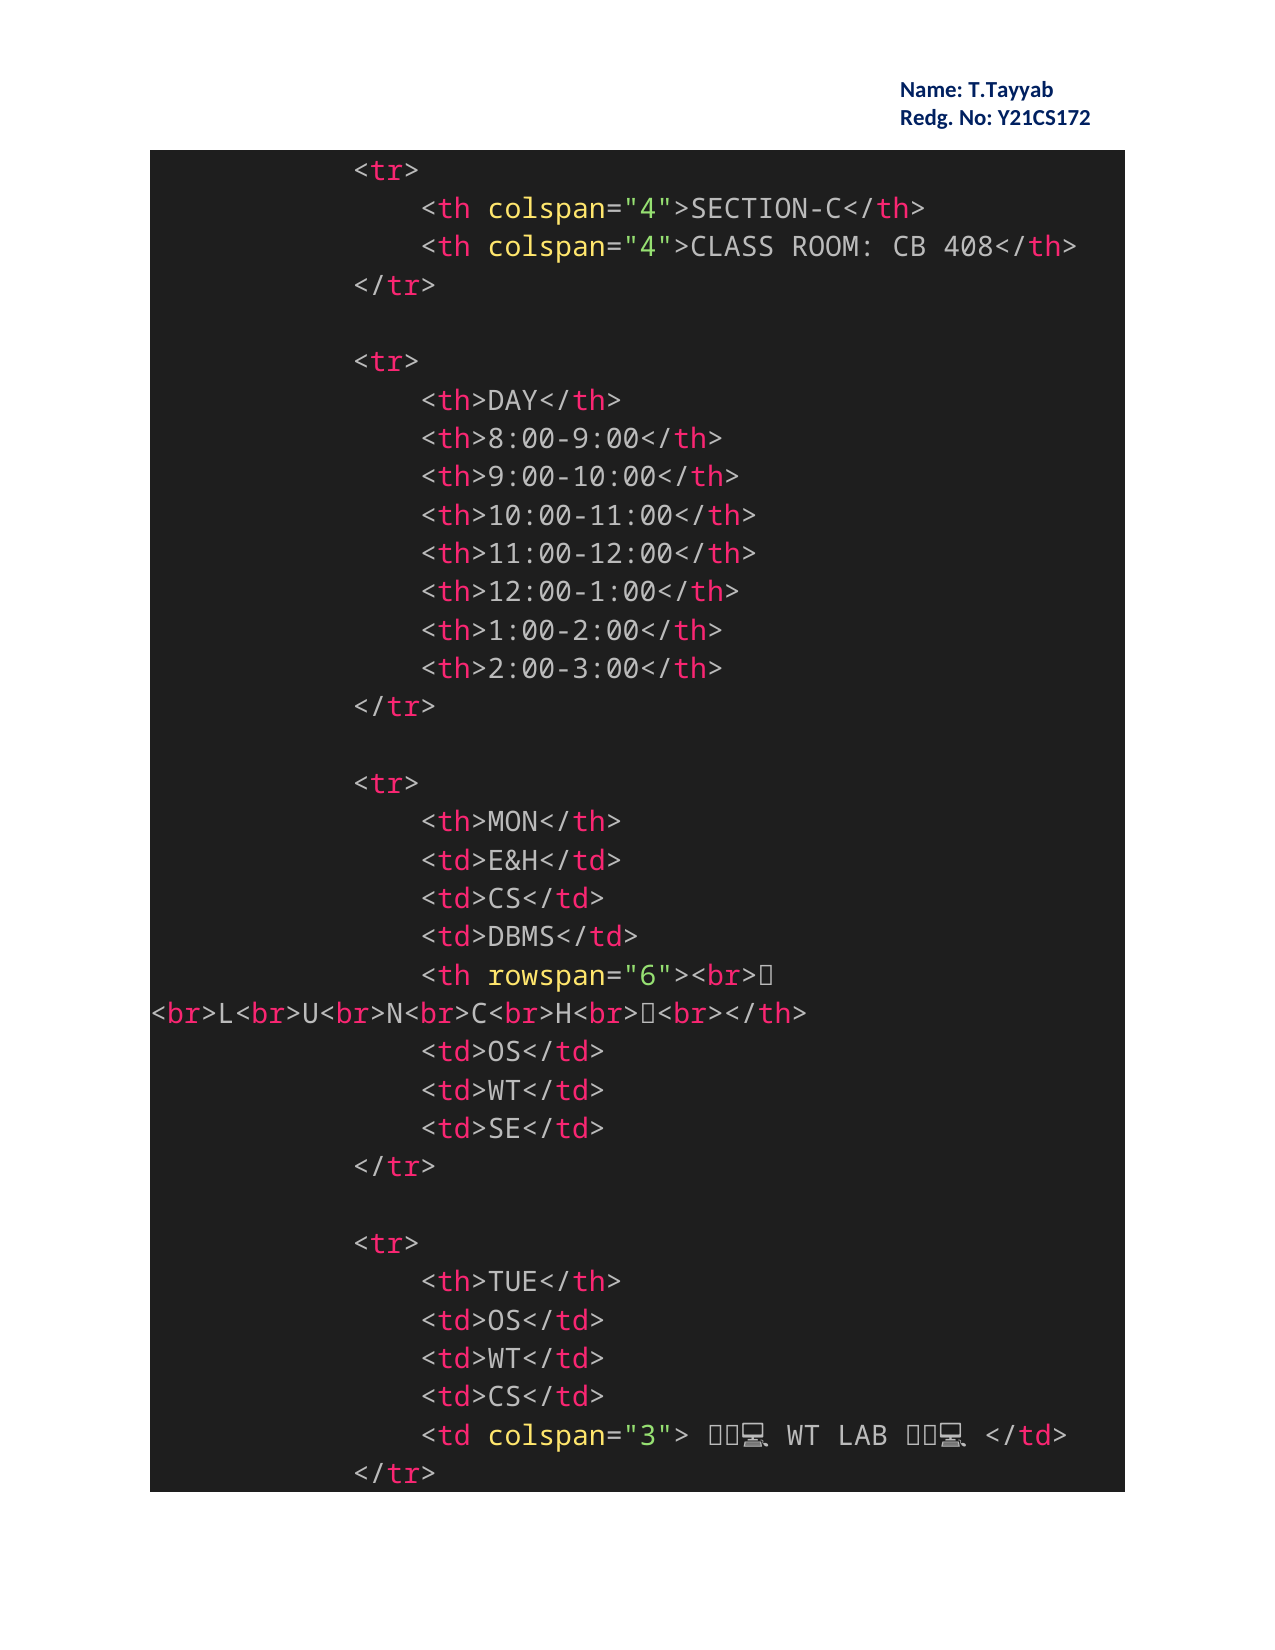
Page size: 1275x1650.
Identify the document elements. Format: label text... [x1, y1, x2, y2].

text <td>SE</td> [150, 1108, 1125, 1147]
text <th>8:00-9:00</th> [150, 418, 1125, 457]
text <th>DAY</th> [150, 380, 1125, 418]
text <td>WT</td> [150, 1338, 1125, 1377]
text <td>CS</td> [150, 878, 1125, 917]
text <th rowspan="6"><br>🍔<br>L<br>U<br>N<br>C<br>H<br>🍔<br></th> [150, 955, 1125, 1032]
text <th colspan="4">CLASS ROOM: CB 408</th> [150, 227, 1125, 265]
text <tr> [150, 342, 1125, 380]
text <td>E&H</td> [150, 840, 1125, 878]
text <th>MON</th> [150, 802, 1125, 840]
text <th colspan="4">SECTION-C</th> [150, 188, 1125, 227]
text <tr> [150, 150, 1125, 188]
text <td>WT</td> [150, 1070, 1125, 1108]
text <th>12:00-1:00</th> [150, 572, 1125, 610]
text <td>OS</td> [150, 1032, 1125, 1070]
text </tr> [150, 265, 1125, 303]
text <td colspan="3"> 👨🏻‍💻 WT LAB 👨🏻‍💻 </td> [150, 1415, 1125, 1453]
text <th>10:00-11:00</th> [150, 495, 1125, 533]
text <td>DBMS</td> [150, 917, 1125, 955]
text <th>11:00-12:00</th> [150, 533, 1125, 572]
text <th>TUE</th> [150, 1262, 1125, 1300]
text <td>OS</td> [150, 1300, 1125, 1338]
text <tr> [150, 763, 1125, 802]
text <td>CS</td> [150, 1377, 1125, 1415]
text <tr> [150, 1223, 1125, 1262]
text </tr> [150, 1147, 1125, 1185]
text <th>9:00-10:00</th> [150, 457, 1125, 495]
text </tr> [150, 1453, 1125, 1492]
text <th>2:00-3:00</th> [150, 648, 1125, 687]
text <th>1:00-2:00</th> [150, 610, 1125, 648]
text </tr> [150, 687, 1125, 725]
